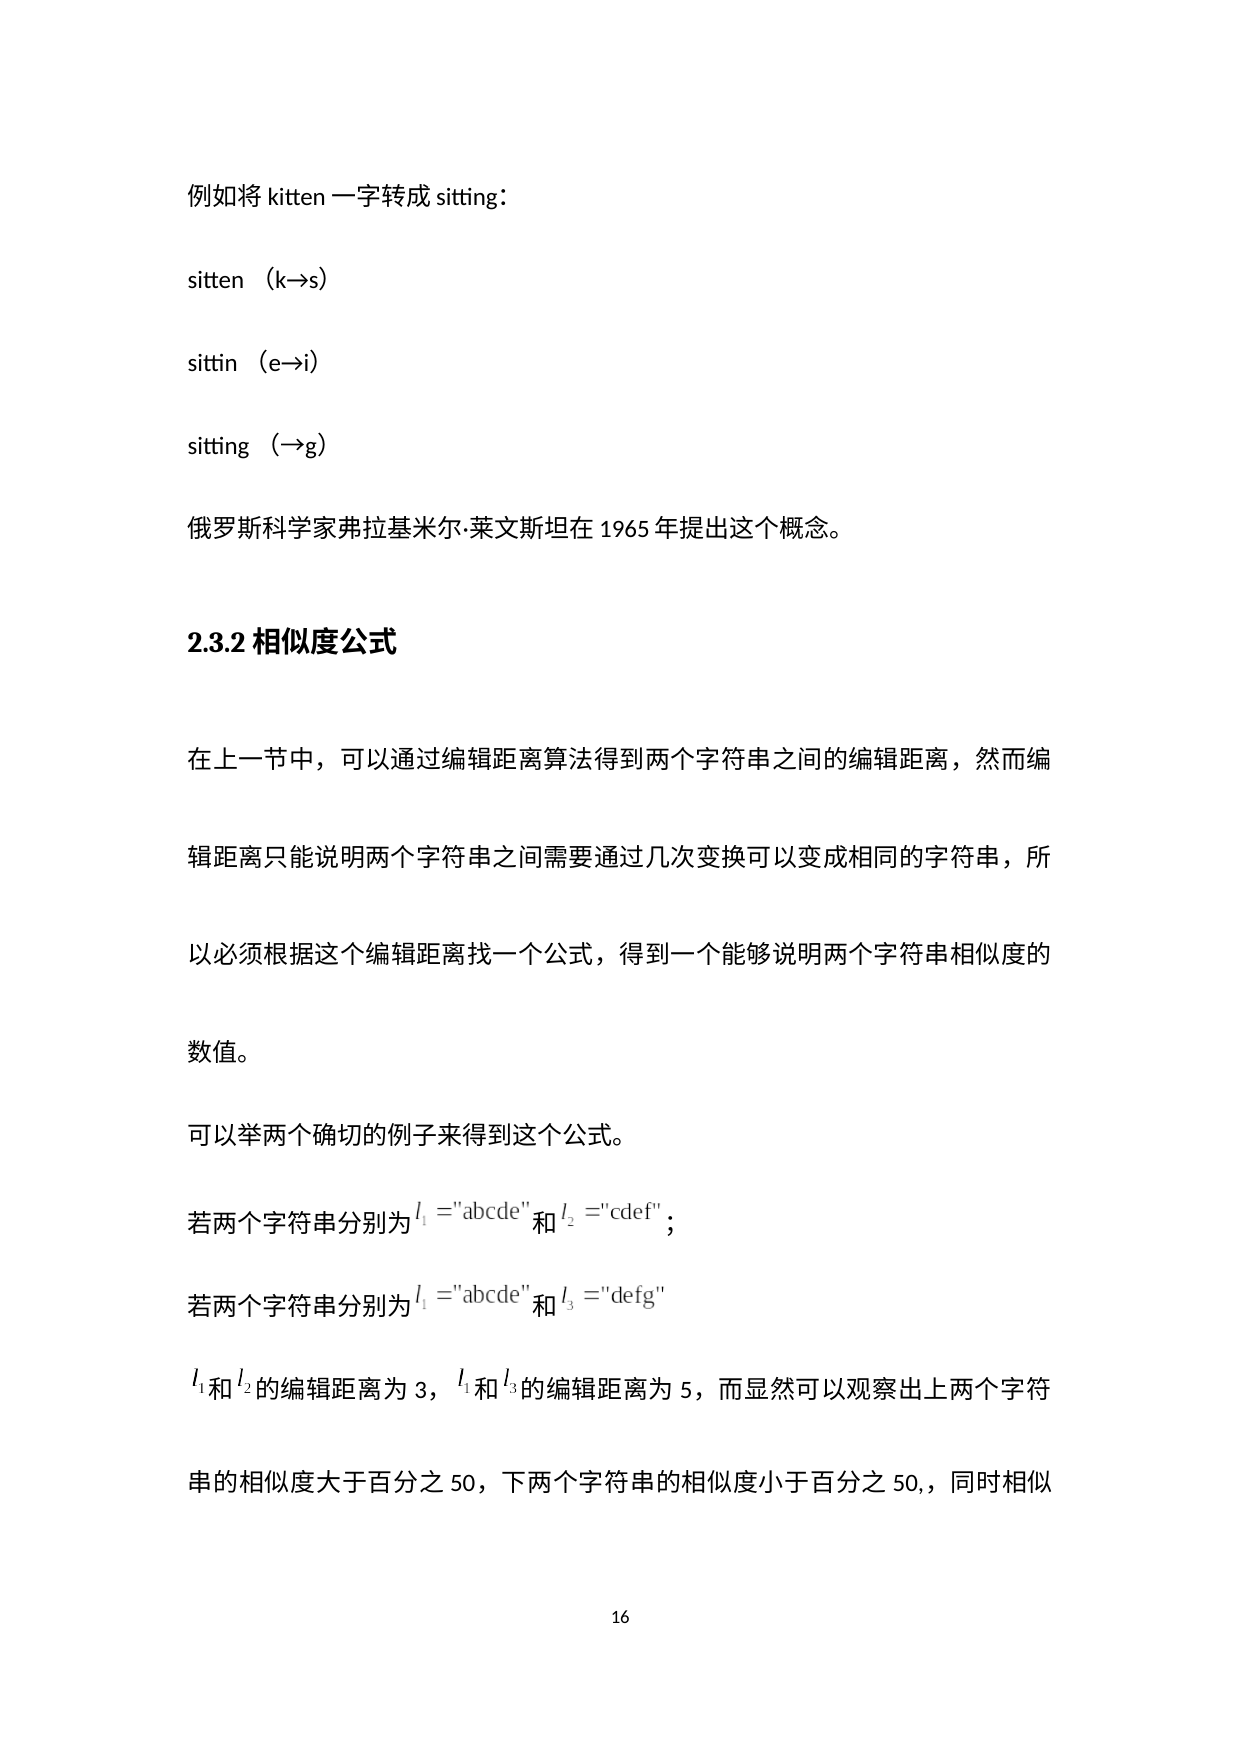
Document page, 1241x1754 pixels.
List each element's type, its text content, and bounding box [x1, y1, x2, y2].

text 俄罗斯科学家弗拉基米尔·莱文斯坦在1965年提出这个概念。 [187, 494, 1053, 559]
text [187, 1351, 1053, 1513]
text 可以举两个确切的例子来得到这个公式。 [187, 1101, 1053, 1166]
text sitting （→g） [187, 411, 1053, 476]
subtitle 2.3.2 相似度公式 [187, 607, 1053, 672]
text 在上一节中，可以通过编辑距离算法得到两个字符串之间的编辑距离，然而编辑距离只能说明两个字符串之间需要通过几次变换可以变成相同的字符串，所以必须根据这个编辑距离找一个公式，得到一个能够说明两个字符串相似度的数值。 [187, 726, 1053, 1083]
text 若两个字符串分别为和； [187, 1184, 1053, 1249]
text 若两个字符串分别为和 [187, 1267, 1053, 1332]
text sittin （e→i） [187, 328, 1053, 393]
text sitten （k→s） [187, 245, 1053, 310]
text 例如将kitten一字转成sitting： [187, 162, 1053, 227]
